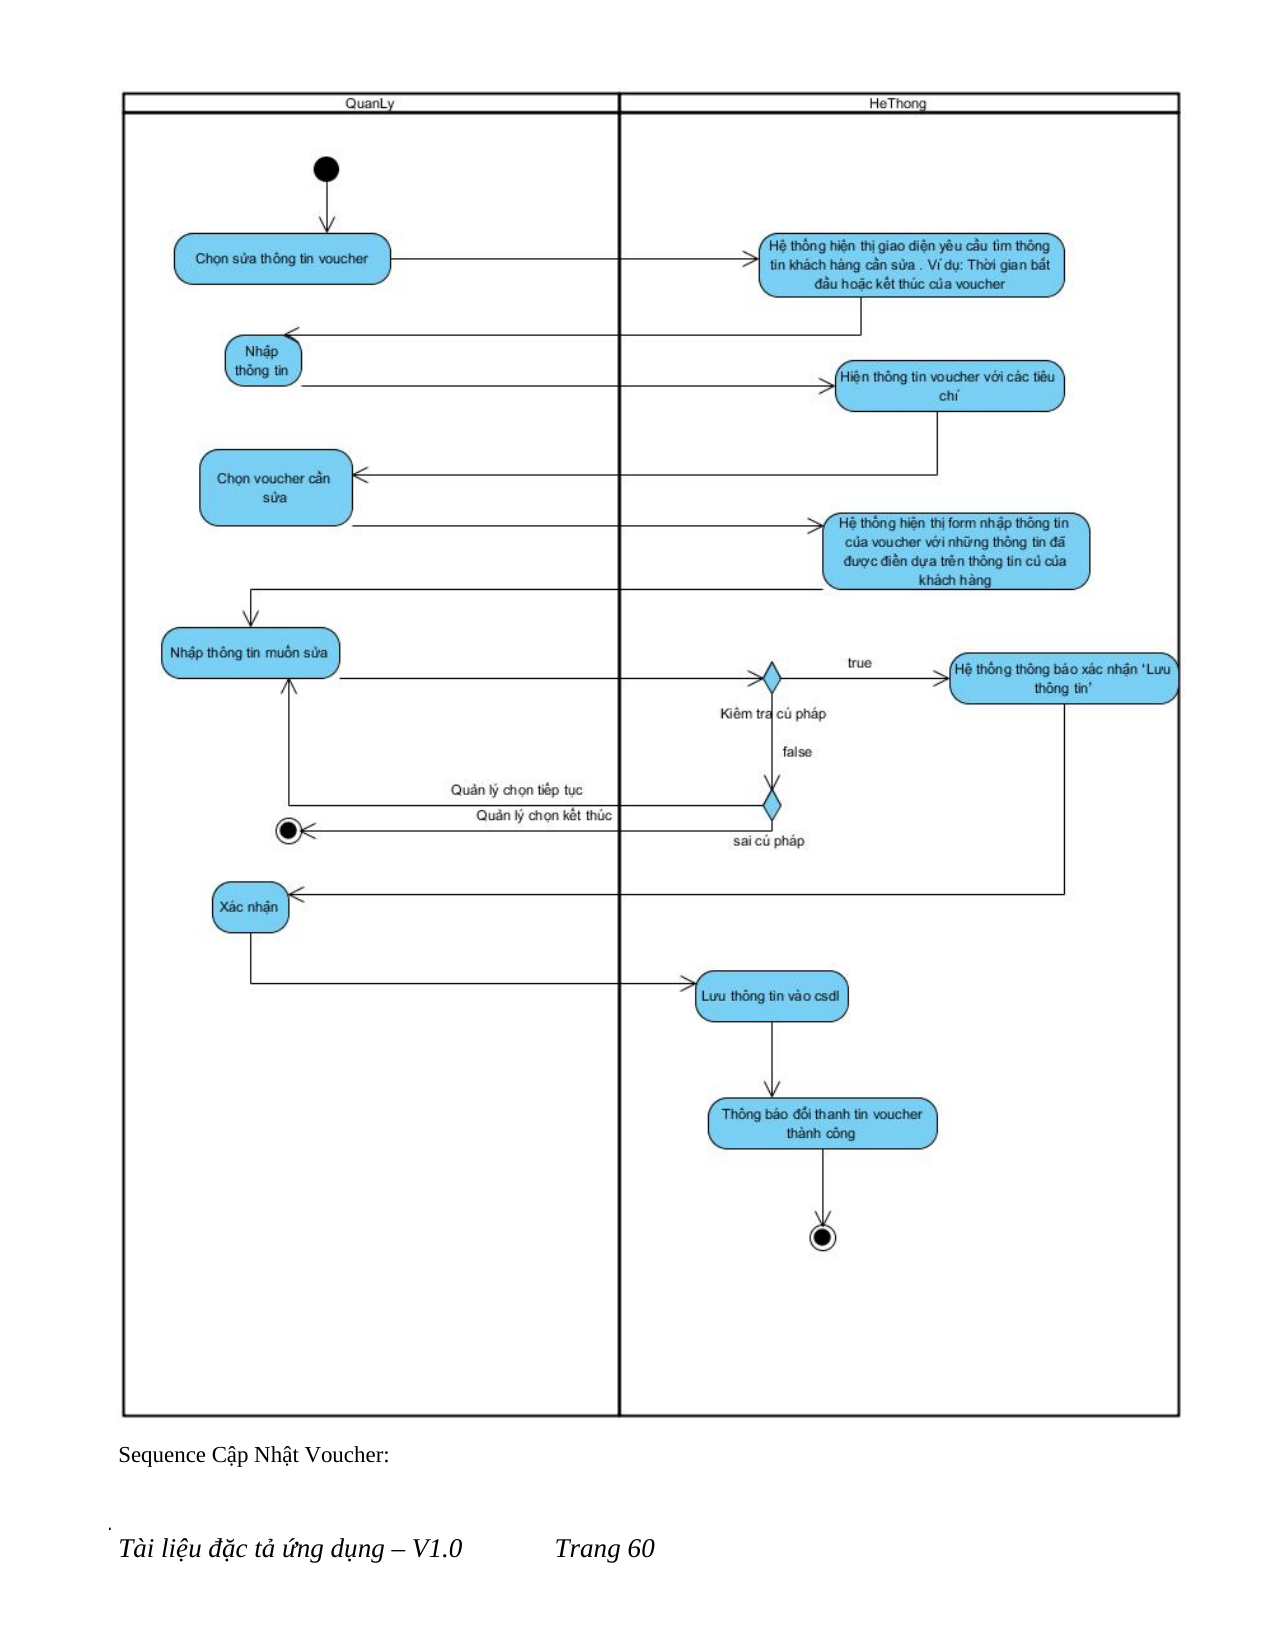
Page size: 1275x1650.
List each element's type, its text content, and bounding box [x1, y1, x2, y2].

text Sequence Cập Nhật Voucher: [118, 1441, 1186, 1467]
picture [118, 88, 1186, 1423]
